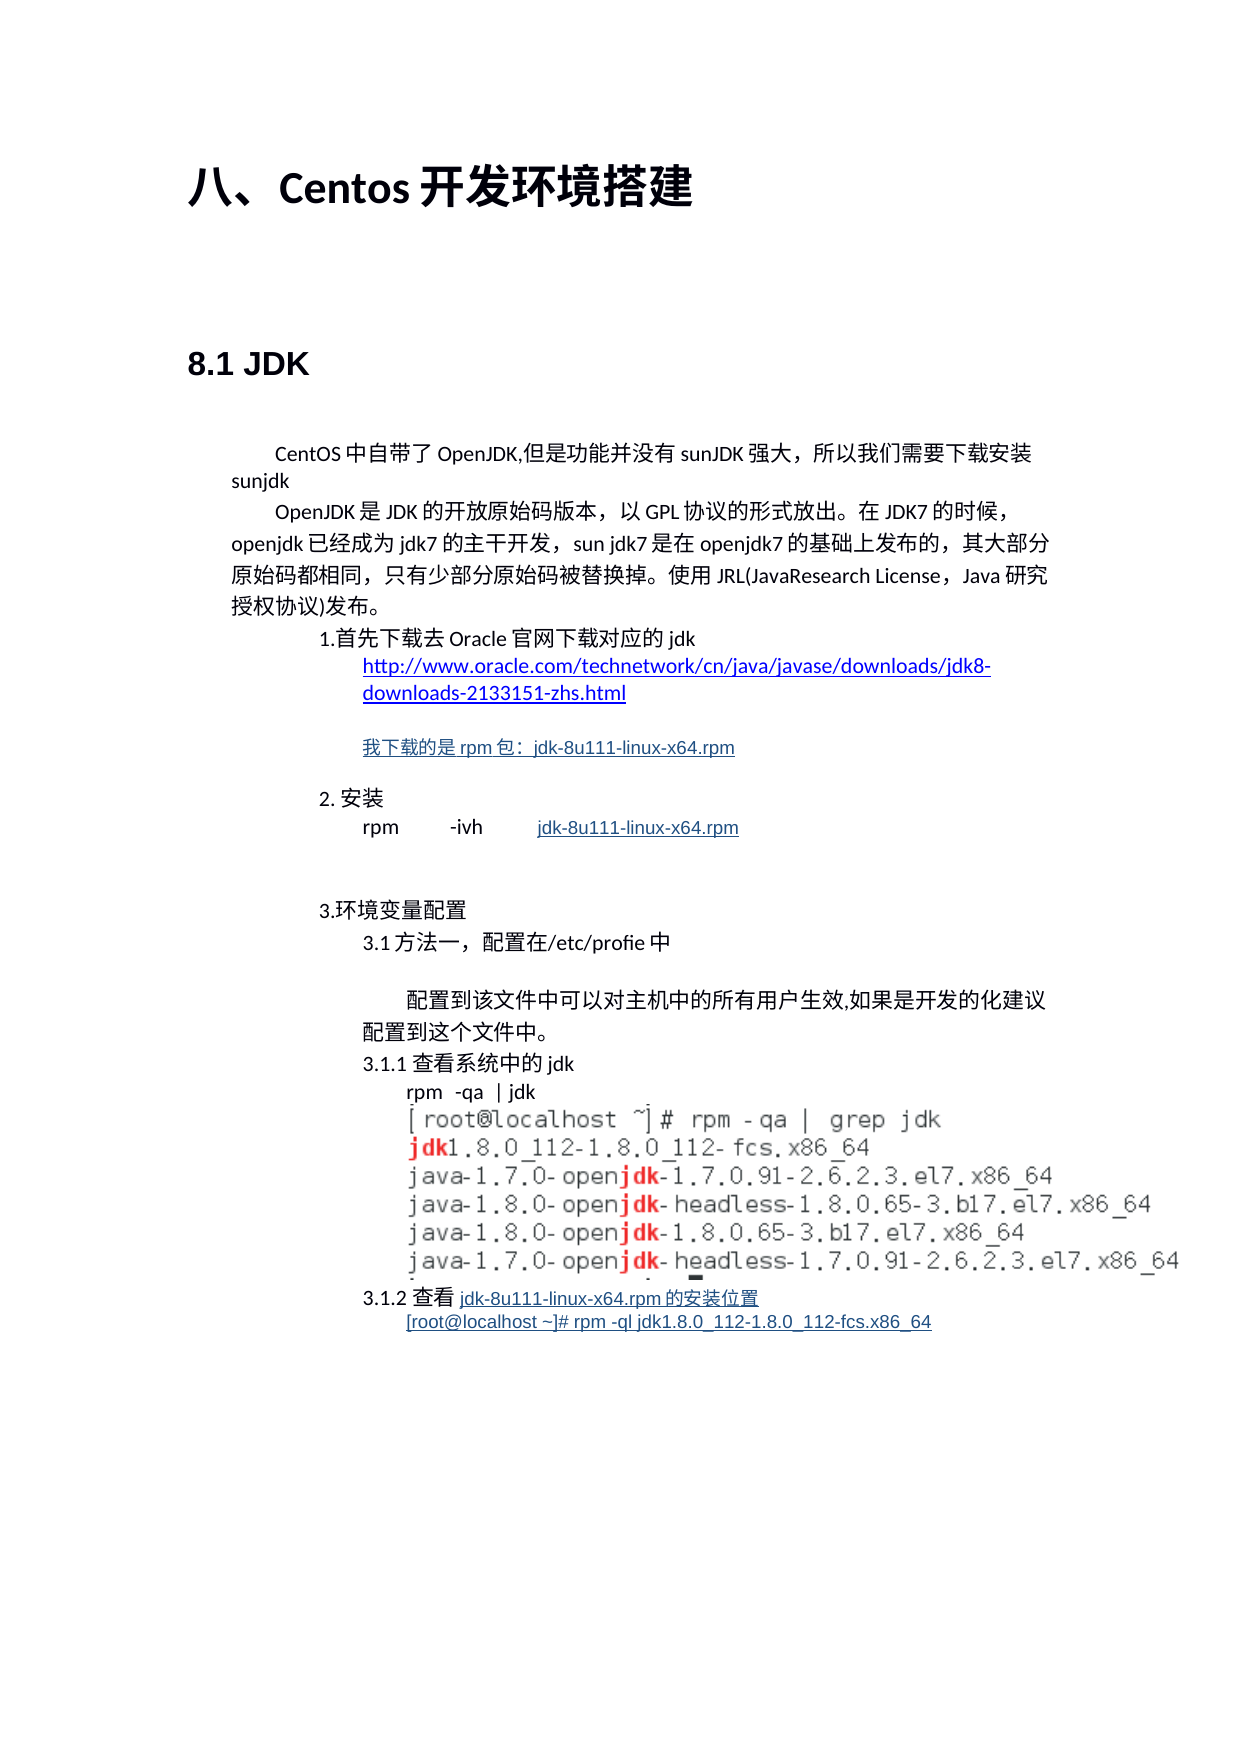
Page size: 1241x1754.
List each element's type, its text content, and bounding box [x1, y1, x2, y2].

list OpenJDK是JDK的开放原始码版本，以GPL协议的形式放出。在JDK7的时候，openjdk已经成为jdk7的主干开发，sun jdk7是在openjdk7的基础上发布的，其大部分原始码都相同，只有少部分原始码被替换掉。使用JRL(JavaResearch License，Java研究授权协议)发布。 [231, 494, 1053, 621]
list 安装 [275, 781, 1053, 813]
list rpm -qa | jdk [362, 1078, 1053, 1105]
list 3.1.2 查看jdk-8u111-linux-x64.rpm的安装位置 [362, 1280, 1053, 1311]
list CentOS中自带了OpenJDK,但是功能并没有sunJDK强大，所以我们需要下载安装sunjdk [231, 436, 1053, 494]
picture [406, 1104, 1205, 1280]
text 八、Centos开发环境搭建 [187, 150, 1053, 216]
list 3.1.1 查看系统中的jdk [319, 1046, 1053, 1078]
list [root@localhost ~]# rpm -ql jdk1.8.0_112-1.8.0_112-fcs.x86_64 [362, 1311, 1053, 1333]
list 首先下载去Oracle官网下载对应的jdk [275, 621, 1053, 653]
list rpm -ivh jdk-8u111-linux-x64.rpm [362, 813, 1053, 840]
list 环境变量配置 [275, 893, 1053, 925]
list 3.1方法一，配置在/etc/profie中 [319, 925, 1053, 956]
text 8.1 JDK [187, 343, 1053, 382]
list 我下载的是rpm包：jdk-8u111-linux-x64.rpm [362, 733, 1053, 760]
list http://www.oracle.com/technetwork/cn/java/javase/downloads/jdk8-downloads-2133151-zhs.html [362, 653, 1053, 706]
list 配置到该文件中可以对主机中的所有用户生效,如果是开发的化建议配置到这个文件中。 [362, 983, 1053, 1046]
